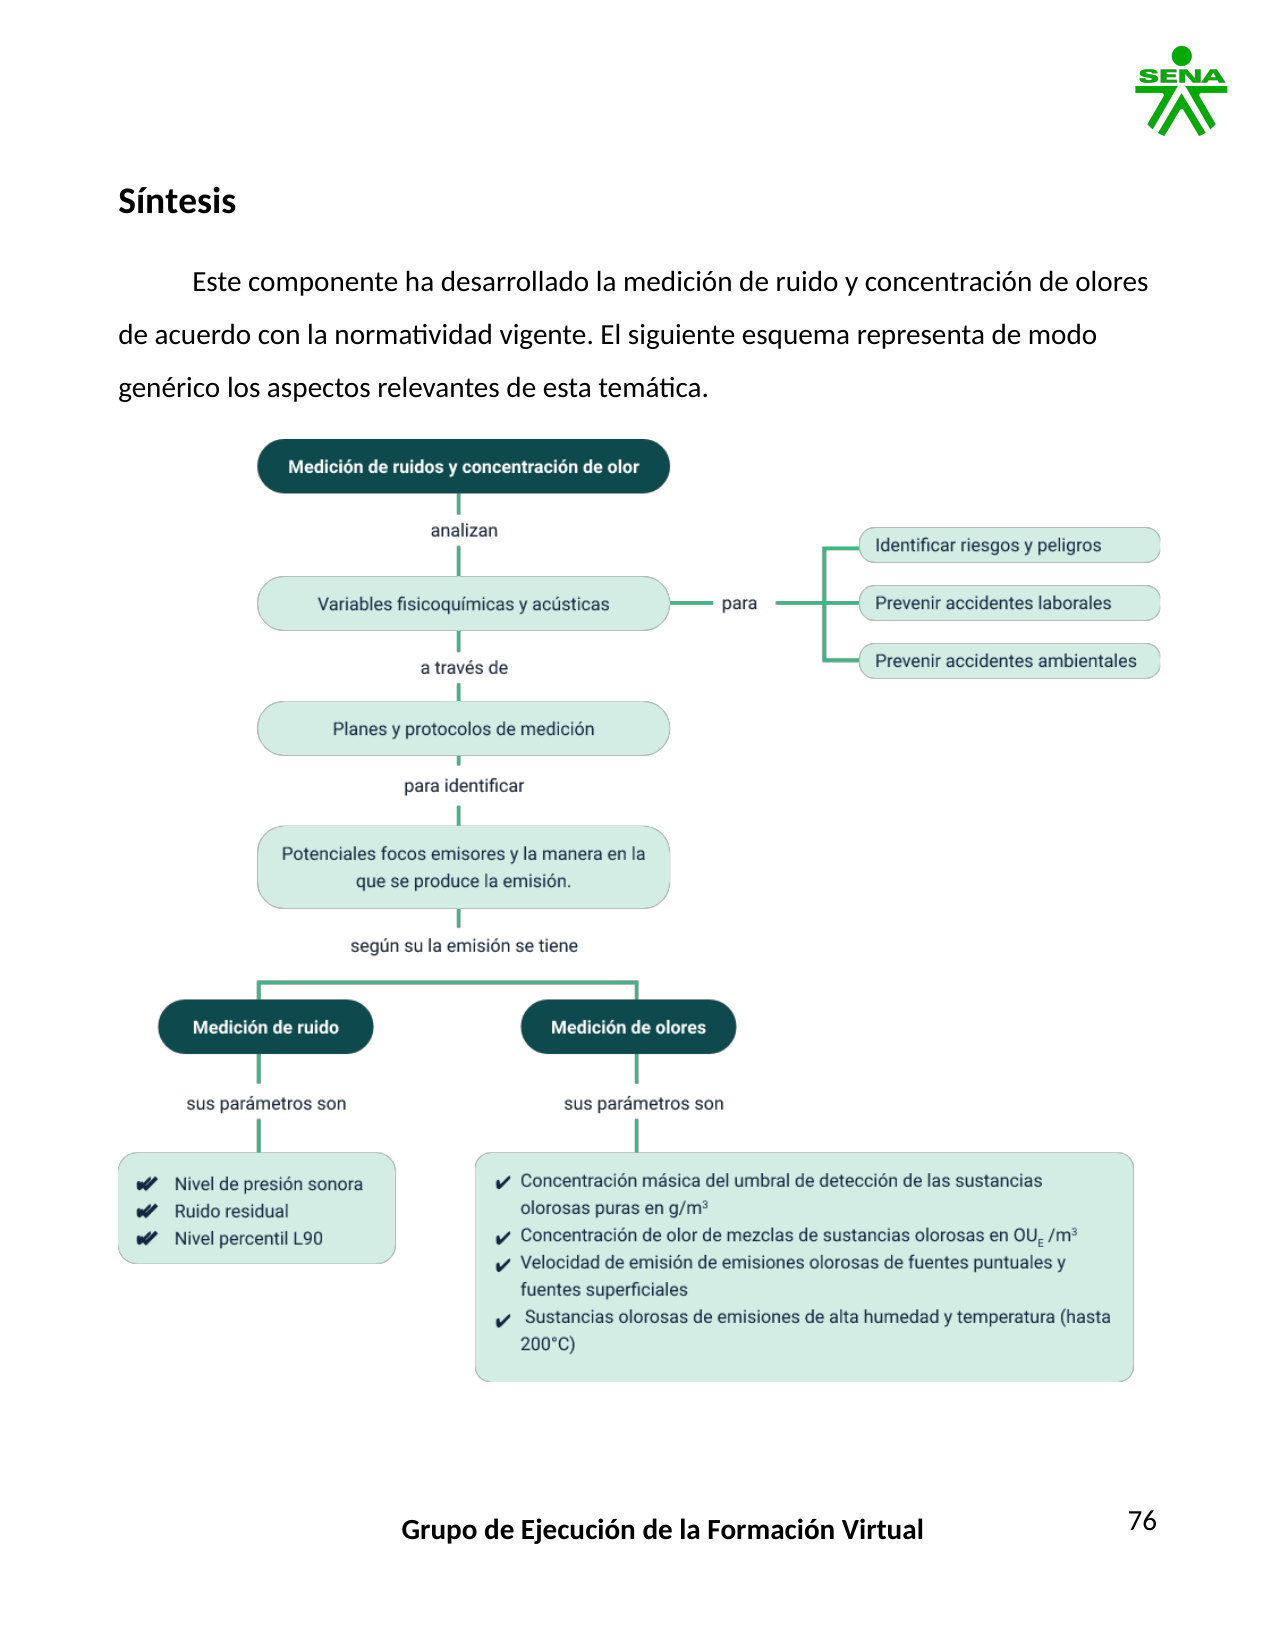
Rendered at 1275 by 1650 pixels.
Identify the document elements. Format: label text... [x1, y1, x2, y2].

text Este componente ha desarrollado la medición de ruido y concentración de olores de acuerdo con la normatividad vigente. El siguiente esquema representa de modo genérico los aspectos relevantes de esta temática. [118, 263, 1157, 405]
picture [118, 439, 1161, 1382]
picture [1135, 46, 1228, 136]
text Síntesis [118, 177, 1157, 223]
